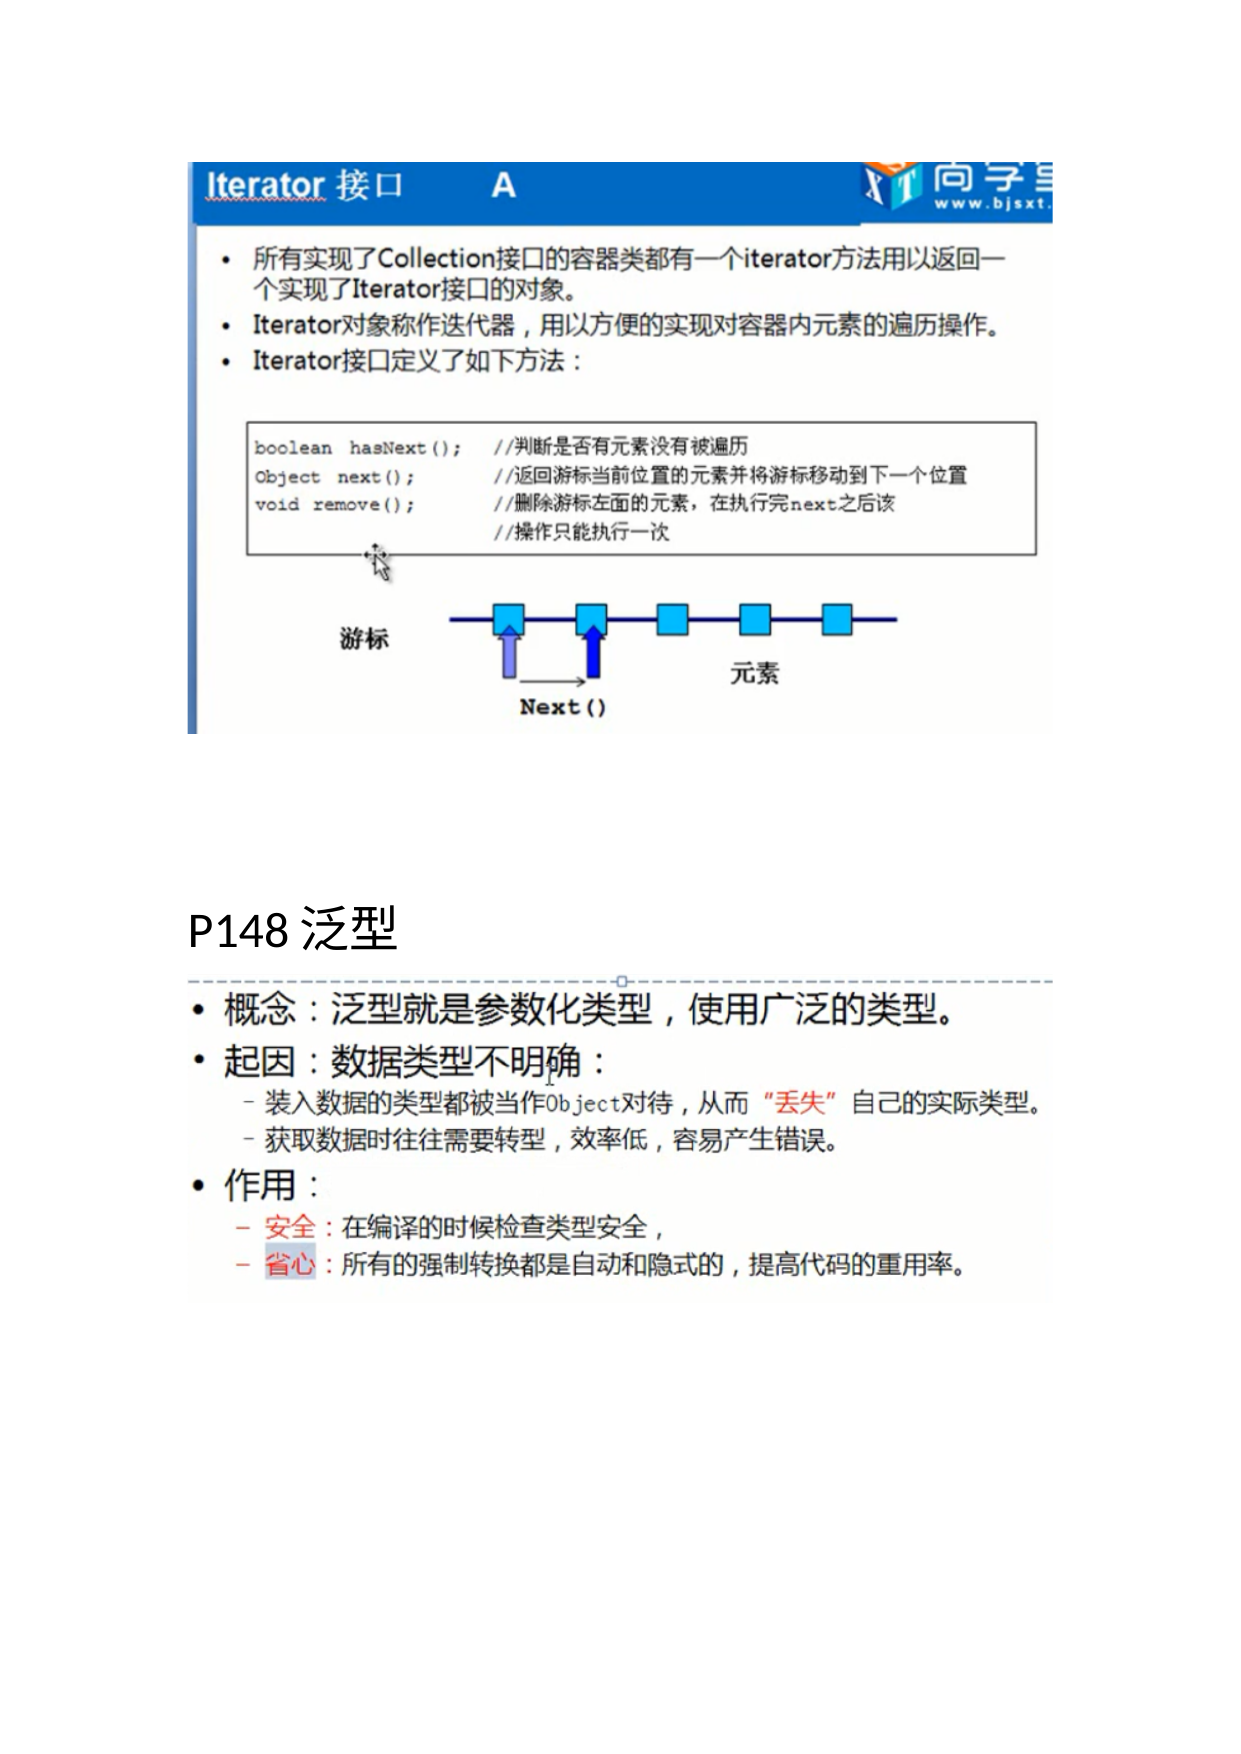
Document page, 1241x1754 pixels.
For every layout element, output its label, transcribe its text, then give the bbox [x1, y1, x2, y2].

picture [187, 974, 1053, 1303]
picture [187, 162, 1053, 734]
text P148泛型 [187, 877, 1053, 974]
